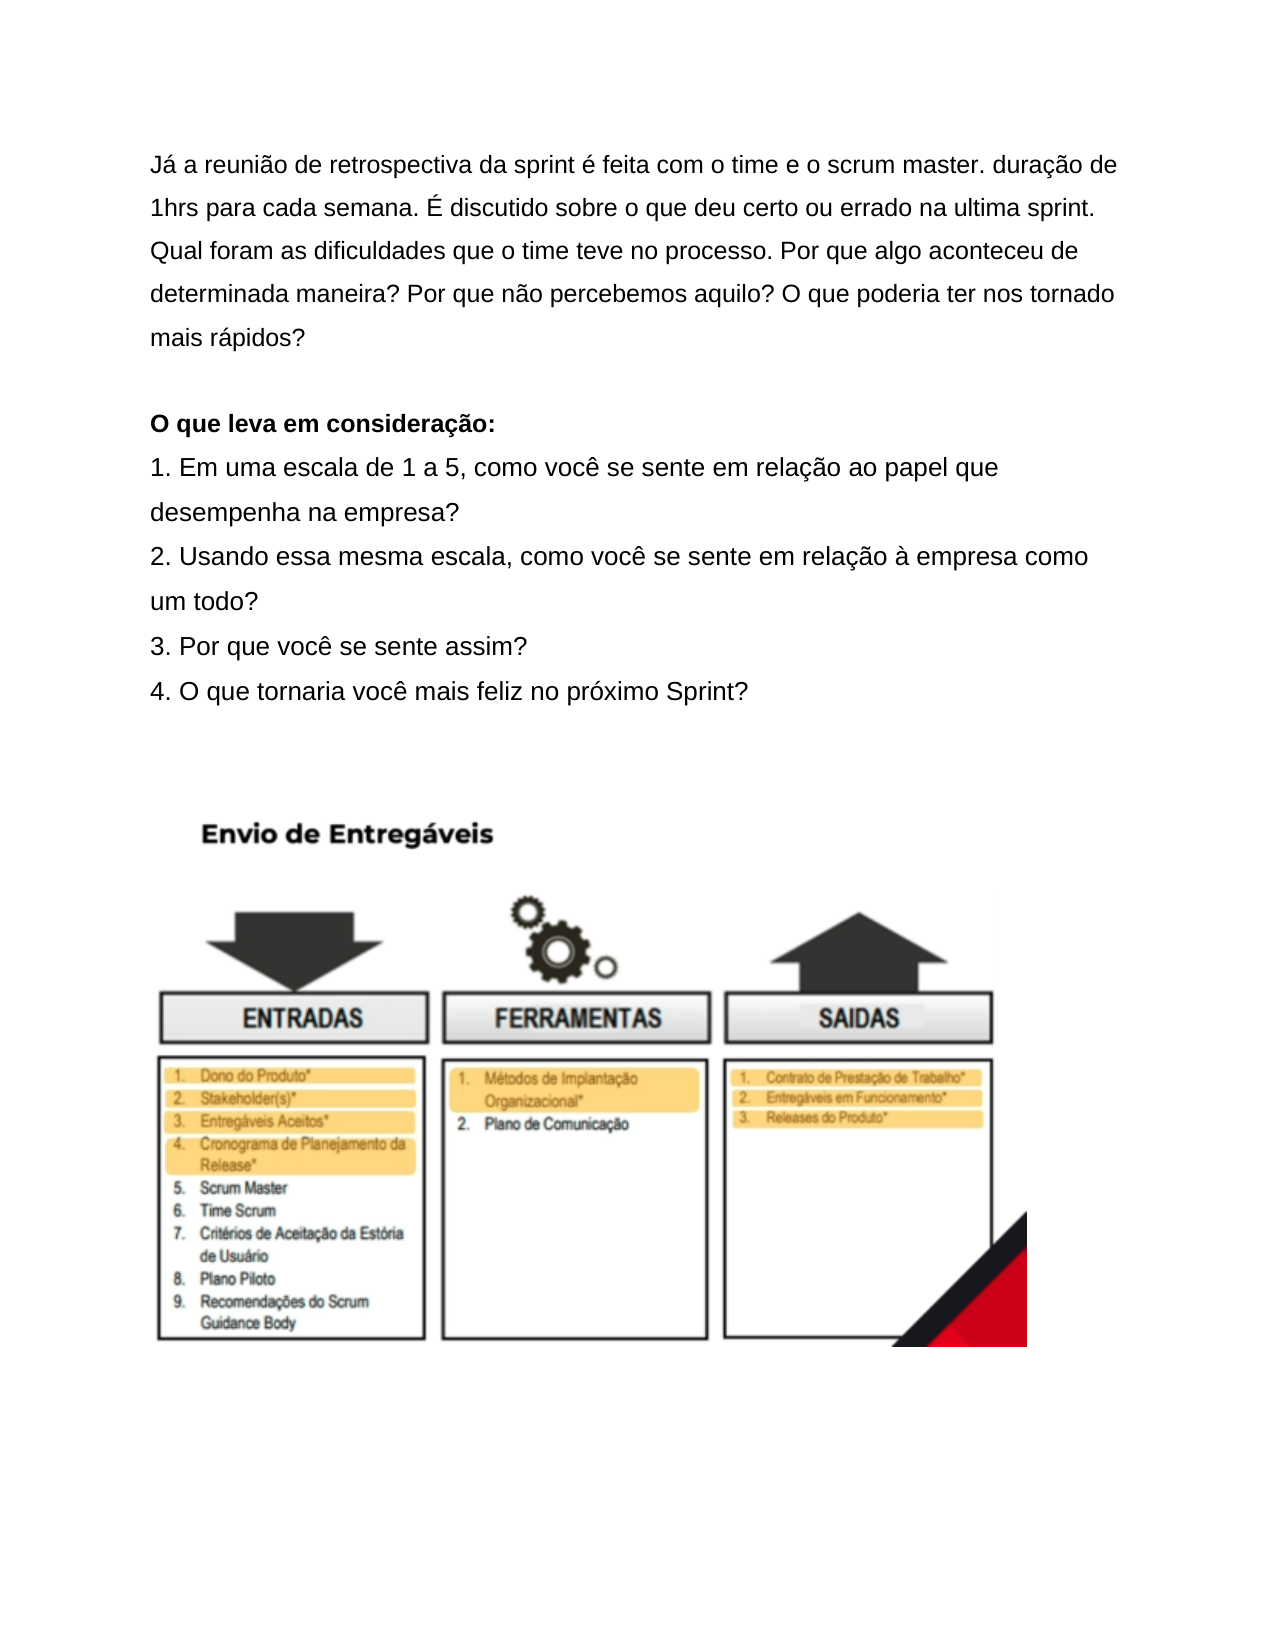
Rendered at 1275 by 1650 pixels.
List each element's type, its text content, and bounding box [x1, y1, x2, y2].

text Já a reunião de retrospectiva da sprint é feita com o time e o scrum master. duração de 1hrs para cada semana. É discutido sobre o que deu certo ou errado na ultima sprint. Qual foram as dificuldades que o time teve no processo. Por que algo aconteceu de determinada maneira? Por que não percebemos aquilo? O que poderia ter nos tornado mais rápidos? [150, 150, 1125, 351]
picture [150, 806, 1027, 1347]
text O que leva em consideração: [150, 409, 1125, 437]
text 1. Em uma escala de 1 a 5, como você se sente em relação ao papel que desempenha na empresa? 2. Usando essa mesma escala, como você se sente em relação à empresa como um todo? 3. Por que você se sente assim? 4. O que tornaria você mais feliz no próximo Sprint? [150, 452, 1125, 706]
